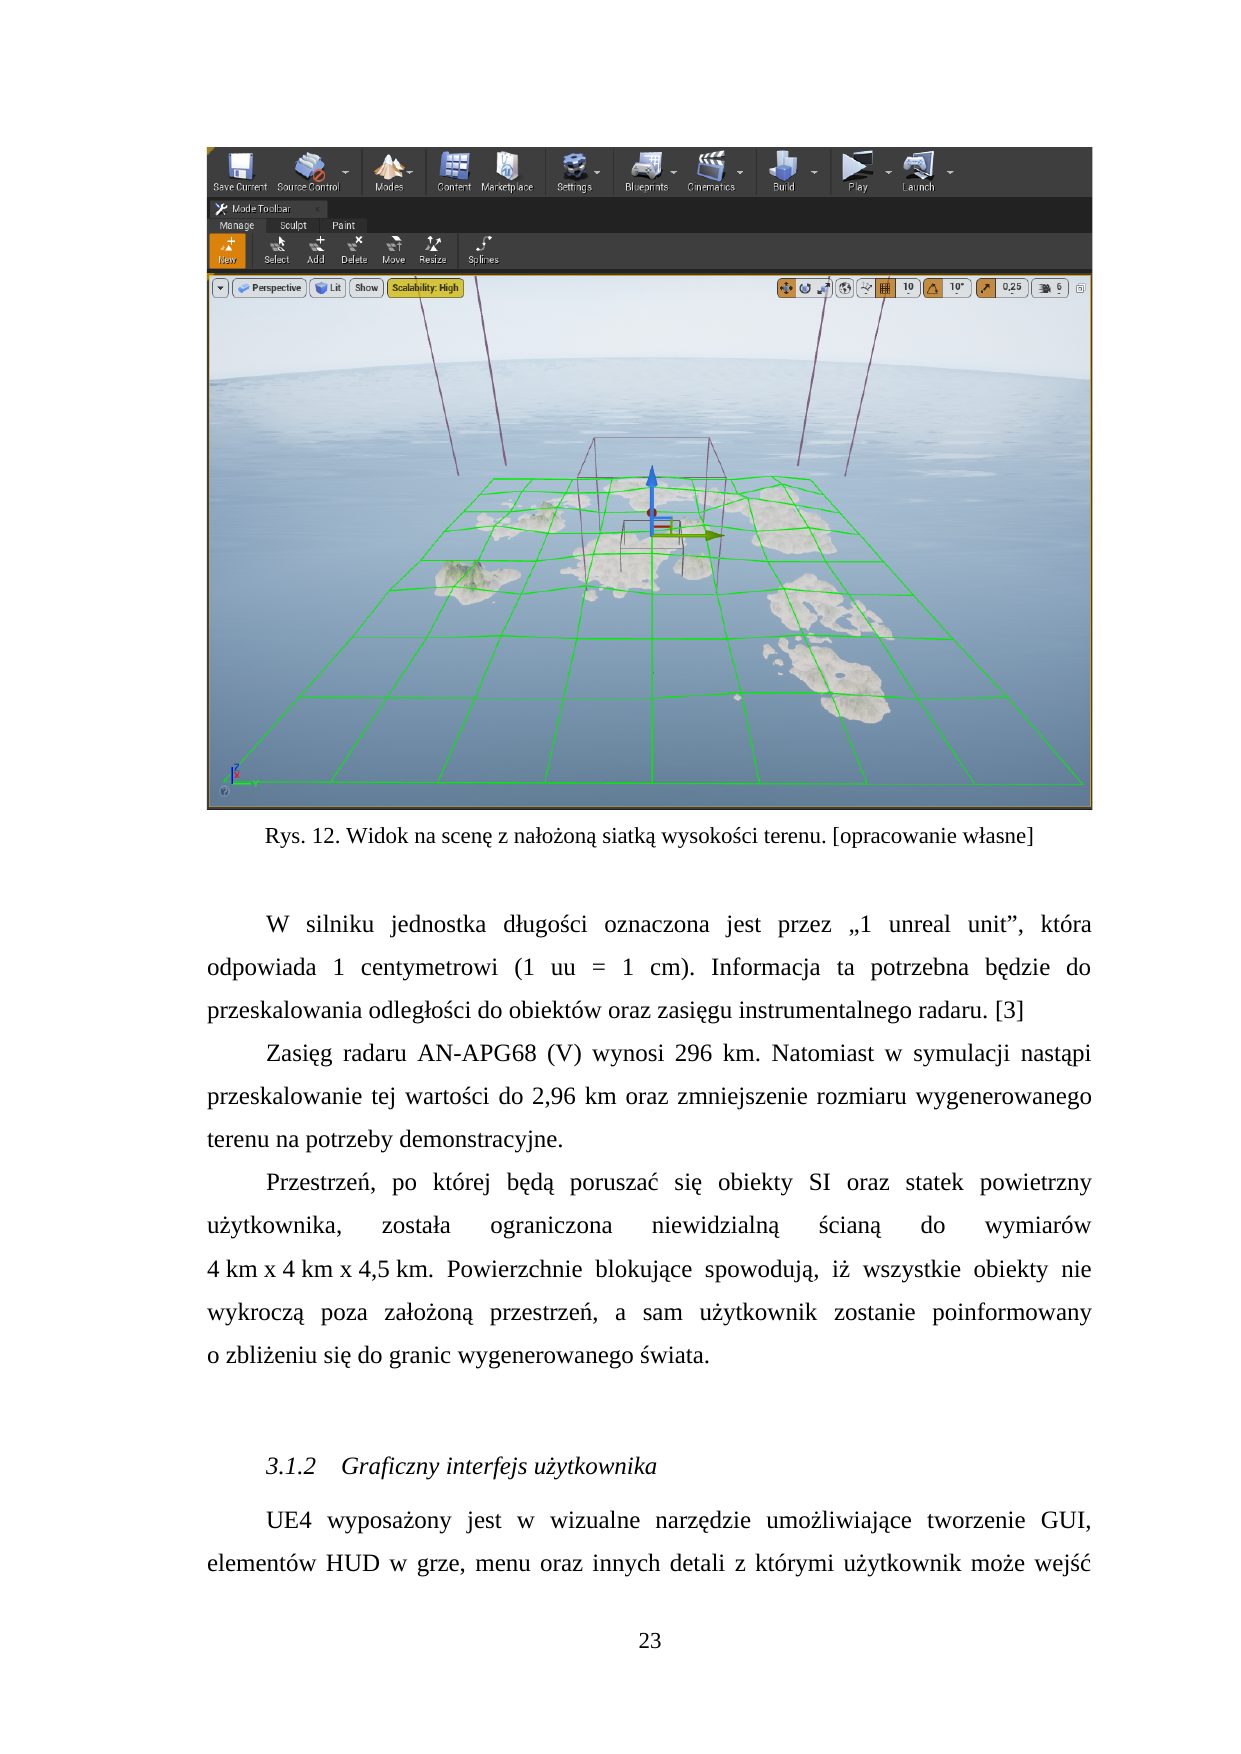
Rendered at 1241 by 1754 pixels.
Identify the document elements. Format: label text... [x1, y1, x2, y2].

text Zasięg radaru AN-APG68 (V) wynosi 296 km. Natomiast w symulacji nastąpi przeskalowanie tej wartości do 2,96 km oraz zmniejszenie rozmiaru wygenerowanego terenu na potrzeby demonstracyjne. [207, 1038, 1092, 1153]
text W silniku jednostka długości oznaczona jest przez „1 unreal unit”, która odpowiada 1 centymetrowi (1 uu = 1 cm). Informacja ta potrzebna będzie do przeskalowania odległości do obiektów oraz zasięgu instrumentalnego radaru. [3] [207, 909, 1092, 1024]
subtitle Graficzny interfejs użytkownika [266, 1451, 1092, 1480]
text Przestrzeń, po której będą poruszać się obiekty SI oraz statek powietrzny użytkownika, została ograniczona niewidzialną ścianą do wymiarów 4 km x 4 km x 4,5 km. Powierzchnie blokujące spowodują, iż wszystkie obiekty nie wykroczą poza założoną przestrzeń, a sam użytkownik zostanie poinformowany o zbliżeniu się do granic wygenerowanego świata. [207, 1167, 1092, 1369]
text Rys. 12. Widok na scenę z nałożoną siatką wysokości terenu. [opracowanie własne] [207, 823, 1092, 849]
picture [206, 147, 1093, 810]
